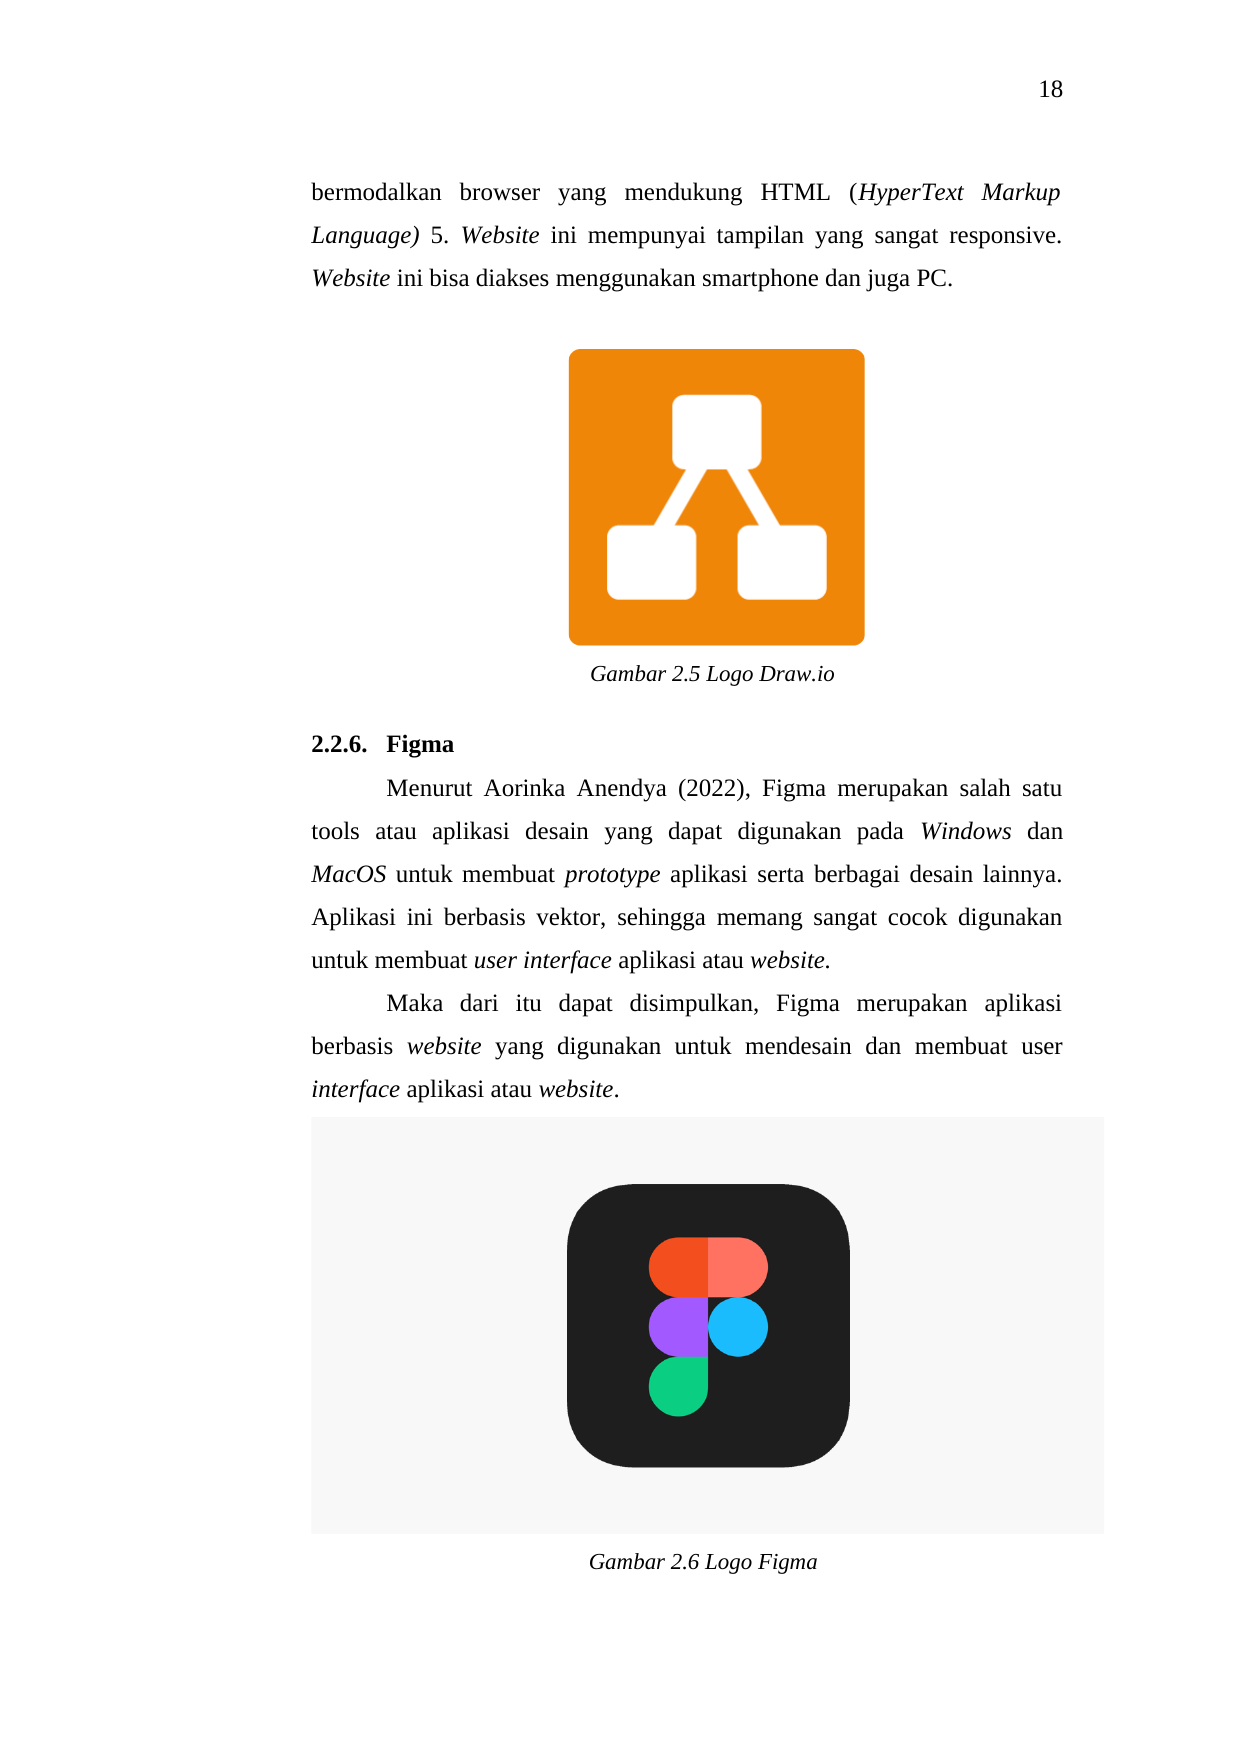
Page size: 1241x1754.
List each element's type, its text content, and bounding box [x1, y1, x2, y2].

subtitle Figma [311, 729, 1063, 758]
text Maka dari itu dapat disimpulkan, Figma merupakan aplikasi berbasis website yang digunakan untuk mendesain dan membuat user interface aplikasi atau website. [311, 988, 1063, 1103]
picture [311, 1117, 1105, 1534]
text Menurut Aorinka Anendya (2022), Figma merupakan salah satu tools atau aplikasi desain yang dapat digunakan pada Windows dan MacOS untuk membuat prototype aplikasi serta berbagai desain lainnya. Aplikasi ini berbasis vektor, sehingga memang sangat cocok digunakan untuk membuat user interface aplikasi atau website. [311, 773, 1063, 974]
picture [568, 349, 865, 646]
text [311, 177, 1063, 292]
text Gambar 2.6 Logo Figma [236, 1548, 1063, 1575]
text Gambar 2.5 Logo Draw.io [289, 660, 1063, 686]
